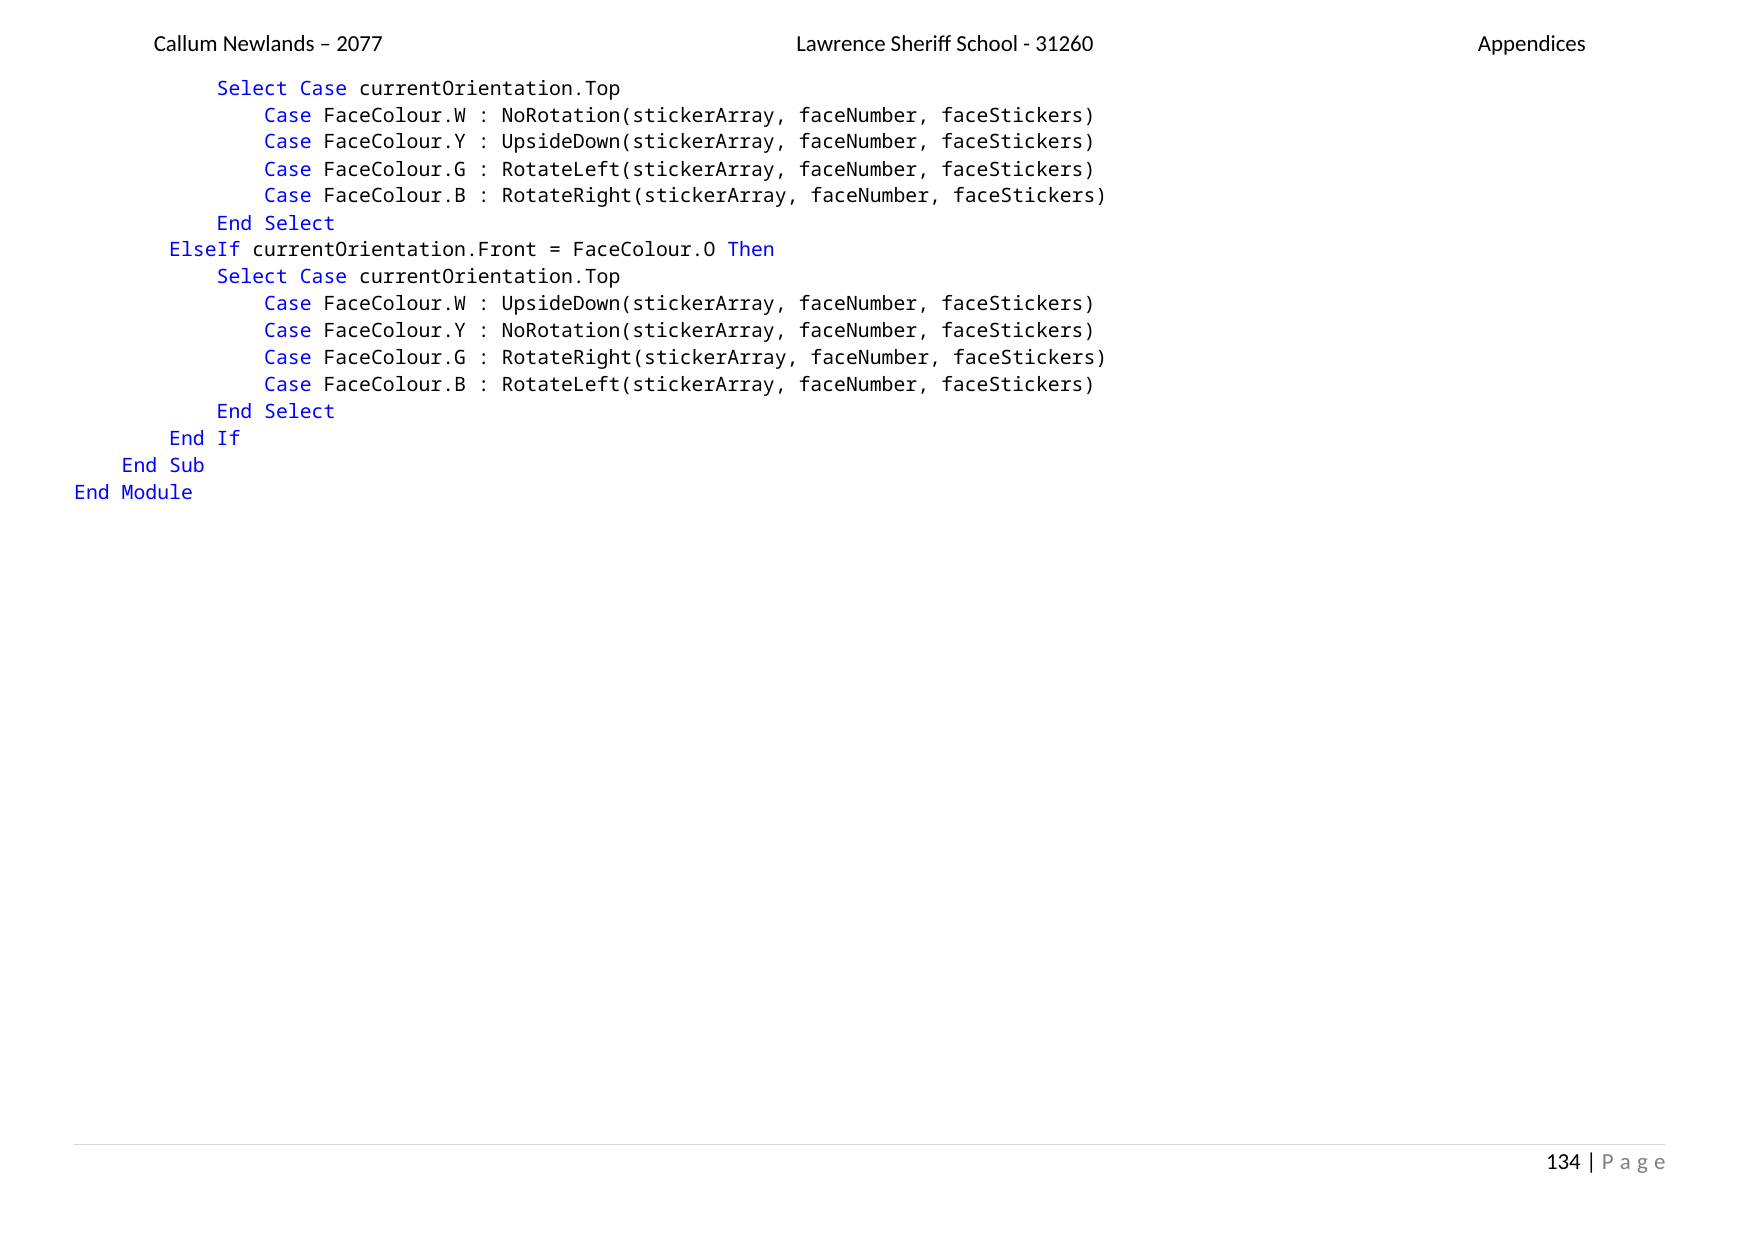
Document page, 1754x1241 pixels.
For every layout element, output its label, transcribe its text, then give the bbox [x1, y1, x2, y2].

text Case FaceColour.W : NoRotation(stickerArray, faceNumber, faceStickers) [74, 101, 1665, 128]
text Case FaceColour.G : RotateRight(stickerArray, faceNumber, faceStickers) [74, 344, 1665, 371]
text Select Case currentOrientation.Top [74, 263, 1665, 290]
text Case FaceColour.Y : UpsideDown(stickerArray, faceNumber, faceStickers) [74, 128, 1665, 155]
text End Module [74, 478, 1665, 506]
text Case FaceColour.Y : NoRotation(stickerArray, faceNumber, faceStickers) [74, 317, 1665, 344]
text ElseIf currentOrientation.Front = FaceColour.O Then [74, 236, 1665, 263]
text End If [74, 424, 1665, 452]
text End Sub [74, 452, 1665, 478]
text End Select [74, 209, 1665, 236]
text Case FaceColour.B : RotateLeft(stickerArray, faceNumber, faceStickers) [74, 371, 1665, 398]
text Select Case currentOrientation.Top [74, 74, 1665, 101]
text End Select [74, 398, 1665, 424]
text Case FaceColour.B : RotateRight(stickerArray, faceNumber, faceStickers) [74, 182, 1665, 209]
text Case FaceColour.G : RotateLeft(stickerArray, faceNumber, faceStickers) [74, 155, 1665, 182]
text Case FaceColour.W : UpsideDown(stickerArray, faceNumber, faceStickers) [74, 290, 1665, 317]
